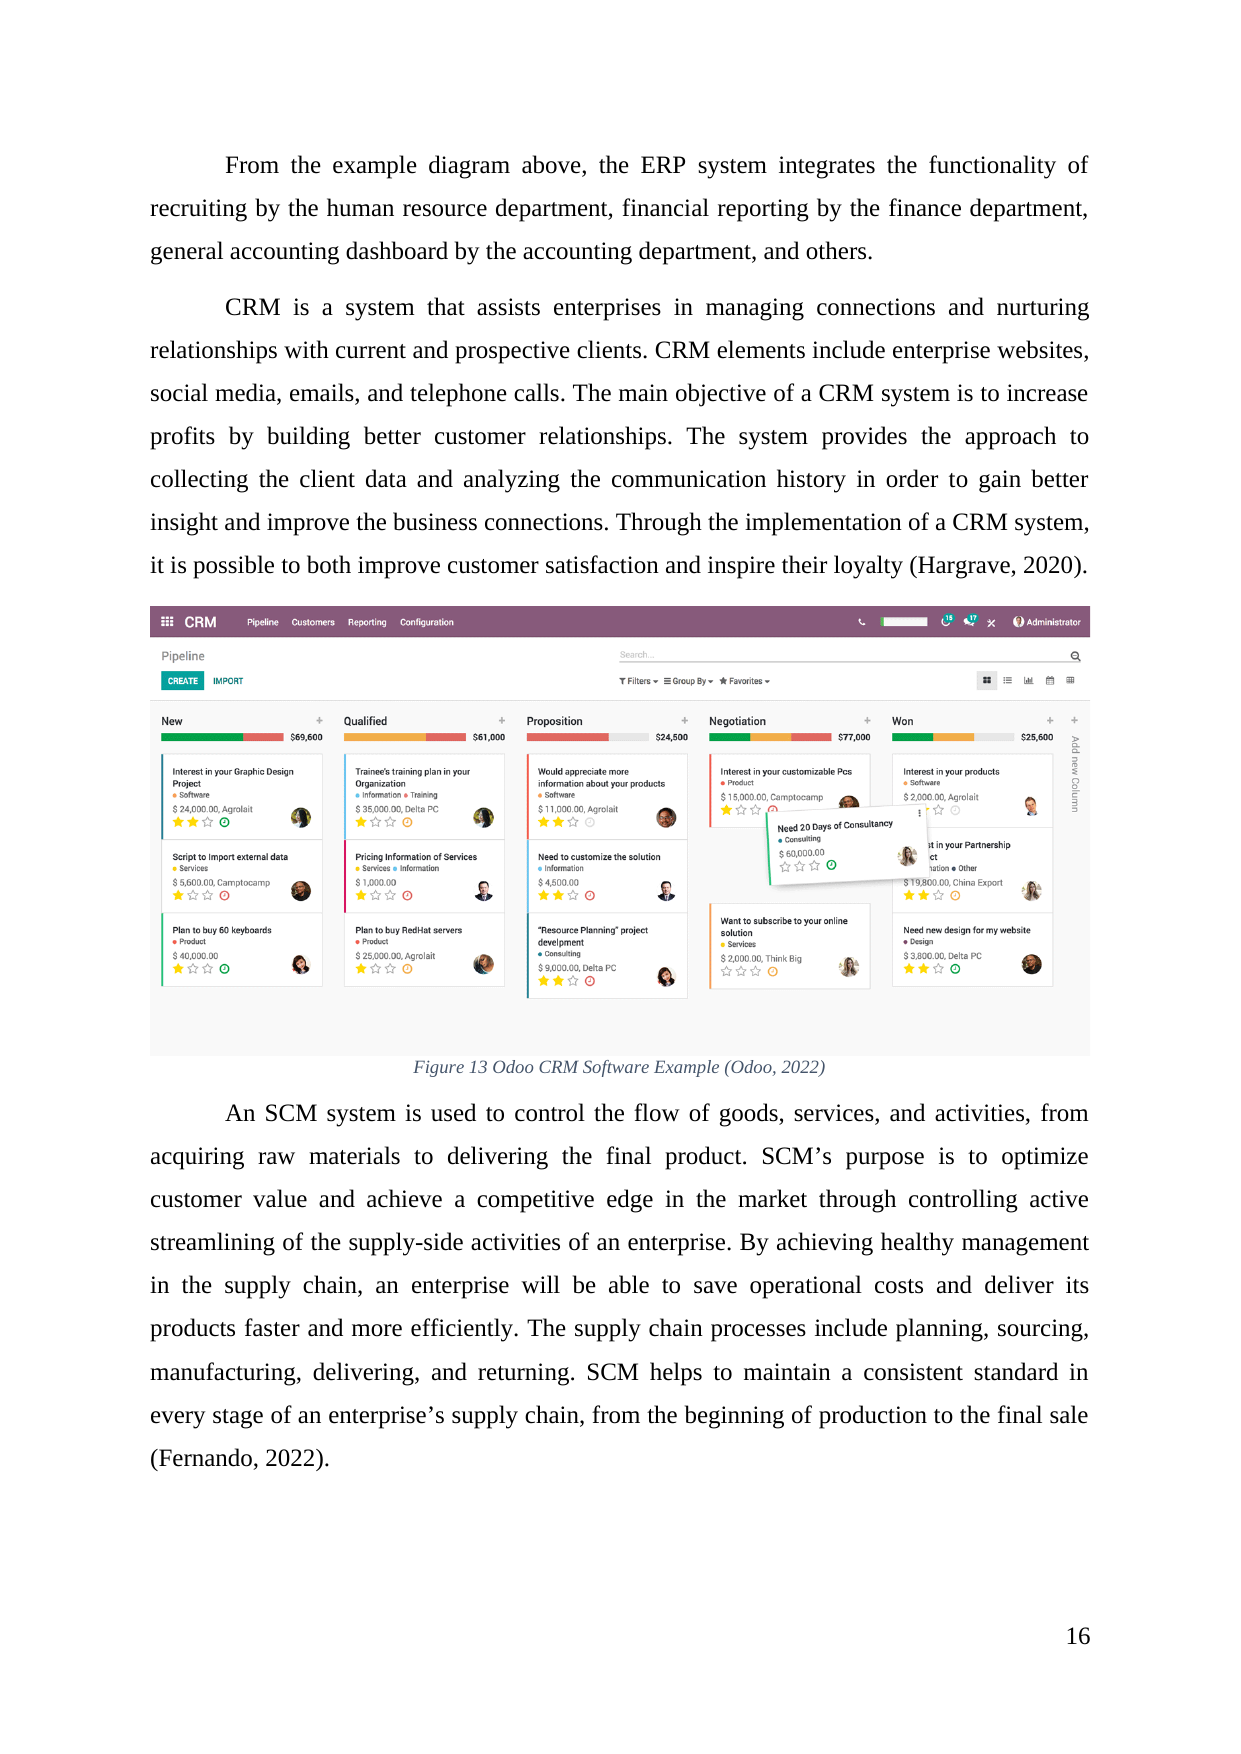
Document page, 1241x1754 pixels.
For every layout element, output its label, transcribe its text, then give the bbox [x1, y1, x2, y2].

picture [150, 606, 1091, 1056]
text Figure 13 Odoo CRM Software Example (Odoo, 2022) [150, 1056, 1090, 1077]
text From the example diagram above, the ERP system integrates the functionality of recruiting by the human resource department, financial reporting by the finance department, general accounting dashboard by the accounting department, and others. [150, 150, 1090, 265]
text An SCM system is used to control the flow of goods, services, and activities, from acquiring raw materials to delivering the final product. SCM’s purpose is to optimize customer value and achieve a competitive edge in the market through controlling active streamlining of the supply-side activities of an enterprise. By achieving healthy management in the supply chain, an enterprise will be able to save operational costs and deliver its products faster and more efficiently. The supply chain processes include planning, sourcing, manufacturing, delivering, and returning. SCM helps to maintain a consistent standard in every stage of an enterprise’s supply chain, from the beginning of production to the final sale (Fernando, 2022). [150, 1098, 1090, 1472]
text CRM is a system that assists enterprises in managing connections and nurturing relationships with current and prospective clients. CRM elements include enterprise websites, social media, emails, and telephone calls. The main objective of a CRM system is to increase profits by building better customer relationships. The system provides the approach to collecting the client data and analyzing the communication history in order to gain better insight and improve the business connections. Through the implementation of a CRM system, it is possible to both improve customer satisfaction and inspire their loyalty (Hargrave, 2020). [150, 292, 1090, 579]
